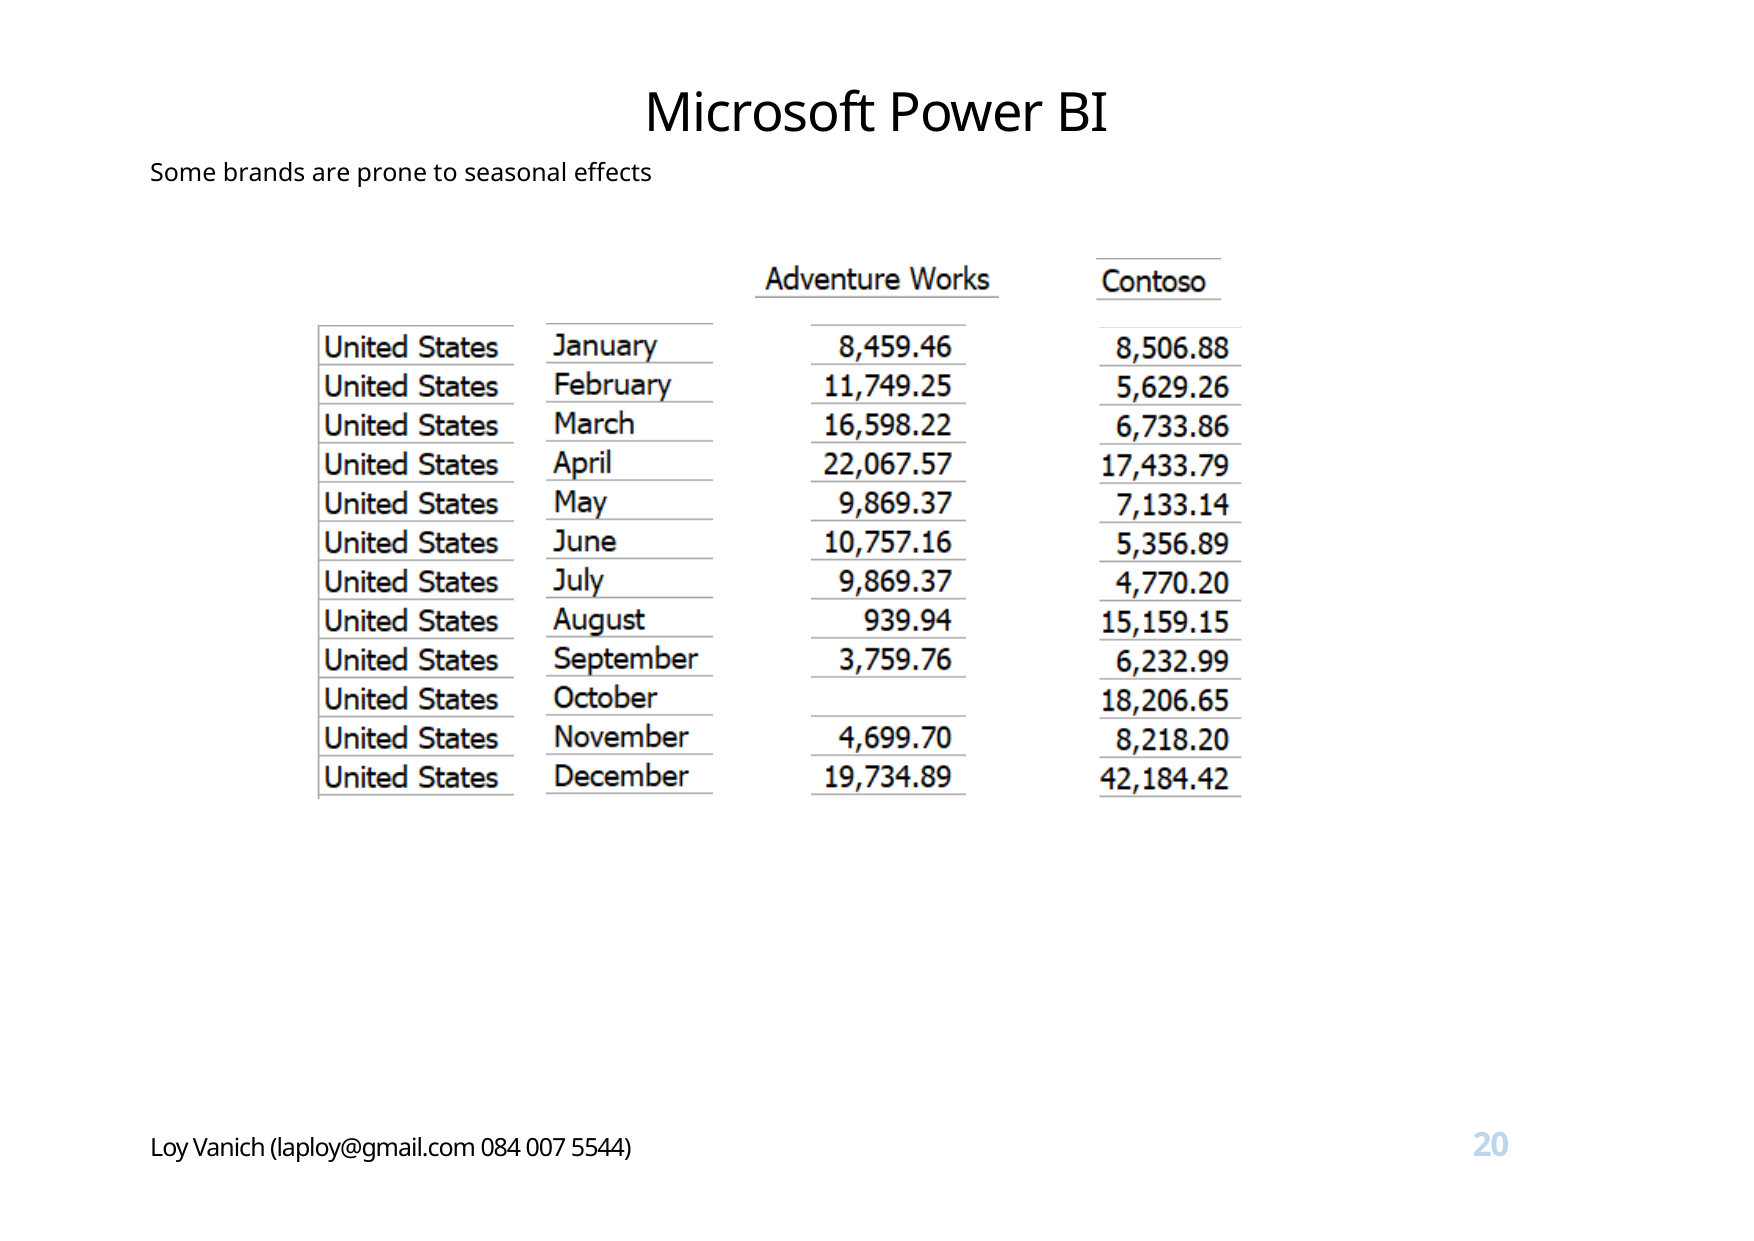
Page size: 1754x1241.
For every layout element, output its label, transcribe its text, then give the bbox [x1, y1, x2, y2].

picture [811, 323, 966, 800]
picture [1096, 258, 1222, 302]
picture [755, 264, 999, 298]
picture [546, 323, 714, 799]
picture [315, 325, 514, 799]
subtitle Some brands are prone to seasonal effects [150, 154, 1604, 188]
picture [1099, 327, 1242, 799]
